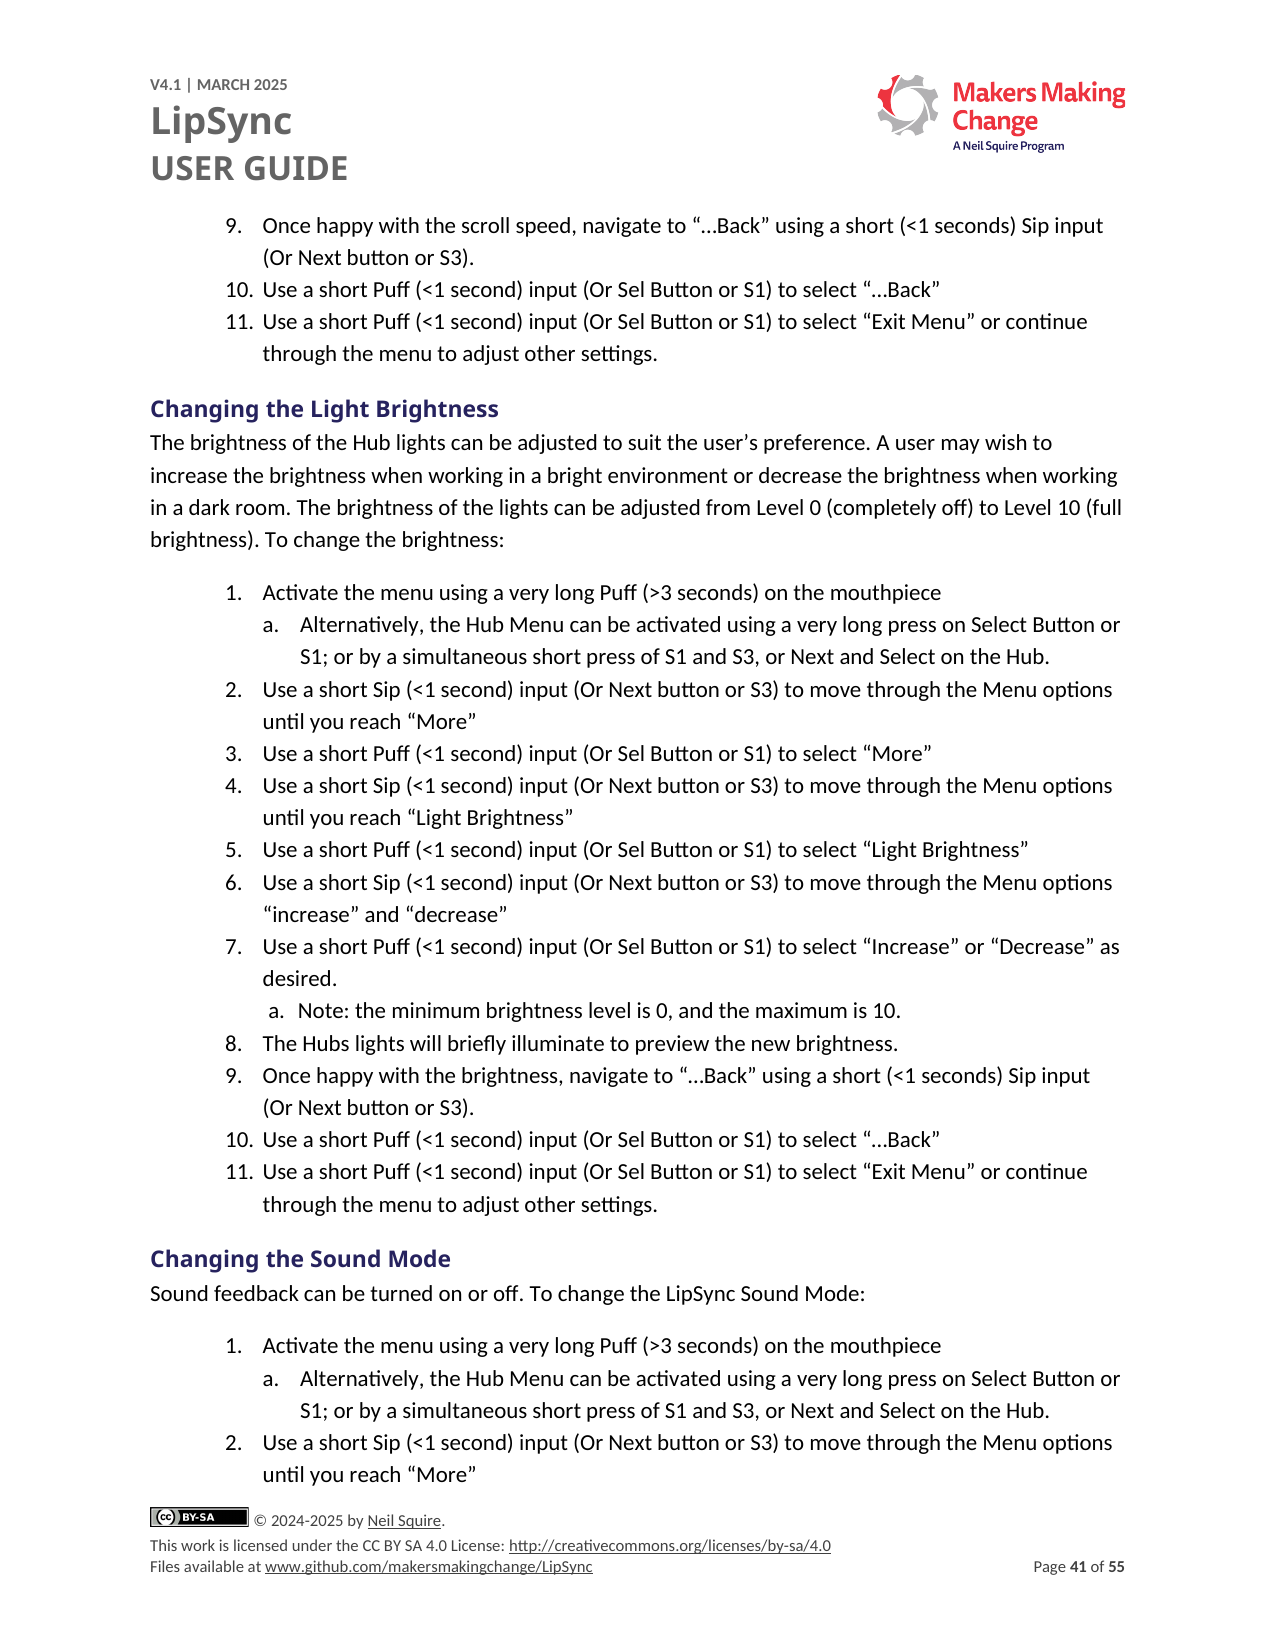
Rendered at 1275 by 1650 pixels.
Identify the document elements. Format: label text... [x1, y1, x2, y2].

picture [150, 1507, 249, 1527]
list Use a short Sip (<1 second) input (Or Next button or S3) to move through the Menu options until you reach “Light Brightness” [225, 771, 1125, 831]
text Sound feedback can be turned on or off. To change the LipSync Sound Mode: [150, 1279, 1125, 1307]
list Use a short Puff (<1 second) input (Or Sel Button or S1) to select “…Back” [225, 1125, 1125, 1153]
list Use a short Puff (<1 second) input (Or Sel Button or S1) to select “Increase” or “Decrease” as desired. [225, 932, 1125, 992]
text The brightness of the Hub lights can be adjusted to suit the user’s preference. A user may wish to increase the brightness when working in a bright environment or decrease the brightness when working in a dark room. The brightness of the lights can be adjusted from Level 0 (completely off) to Level 10 (full brightness). To change the brightness: [150, 428, 1125, 553]
list Use a short Puff (<1 second) input (Or Sel Button or S1) to select “Exit Menu” or continue through the menu to adjust other settings. [225, 1157, 1125, 1218]
list Once happy with the scroll speed, navigate to “…Back” using a short (<1 seconds) Sip input (Or Next button or S3). [225, 211, 1125, 271]
picture [877, 75, 1125, 153]
list Note: the minimum brightness level is 0, and the maximum is 10. [268, 997, 1125, 1024]
list Use a short Sip (<1 second) input (Or Next button or S3) to move through the Menu options until you reach “More” [225, 675, 1125, 735]
list Activate the menu using a very long Puff (>3 seconds) on the mouthpiece [225, 1332, 1125, 1360]
list The Hubs lights will briefly illuminate to preview the new brightness. [225, 1029, 1125, 1057]
list Use a short Sip (<1 second) input (Or Next button or S3) to move through the Menu options “increase” and “decrease” [225, 868, 1125, 928]
list Use a short Sip (<1 second) input (Or Next button or S3) to move through the Menu options until you reach “More” [225, 1428, 1125, 1488]
list Use a short Puff (<1 second) input (Or Sel Button or S1) to select “…Back” [225, 275, 1125, 303]
list Once happy with the brightness, navigate to “…Back” using a short (<1 seconds) Sip input (Or Next button or S3). [225, 1061, 1125, 1121]
list Alternatively, the Hub Menu can be activated using a very long press on Select Button or S1; or by a simultaneous short press of S1 and S3, or Next and Select on the Hub. [262, 610, 1125, 671]
subtitle Changing the Light Brightness [150, 393, 1125, 424]
list Use a short Puff (<1 second) input (Or Sel Button or S1) to select “Exit Menu” or continue through the menu to adjust other settings. [225, 307, 1125, 368]
list Use a short Puff (<1 second) input (Or Sel Button or S1) to select “More” [225, 739, 1125, 767]
list Activate the menu using a very long Puff (>3 seconds) on the mouthpiece [225, 578, 1125, 606]
list Alternatively, the Hub Menu can be activated using a very long press on Select Button or S1; or by a simultaneous short press of S1 and S3, or Next and Select on the Hub. [262, 1364, 1125, 1424]
subtitle Changing the Sound Mode [150, 1243, 1125, 1274]
list Use a short Puff (<1 second) input (Or Sel Button or S1) to select “Light Brightness” [225, 836, 1125, 864]
